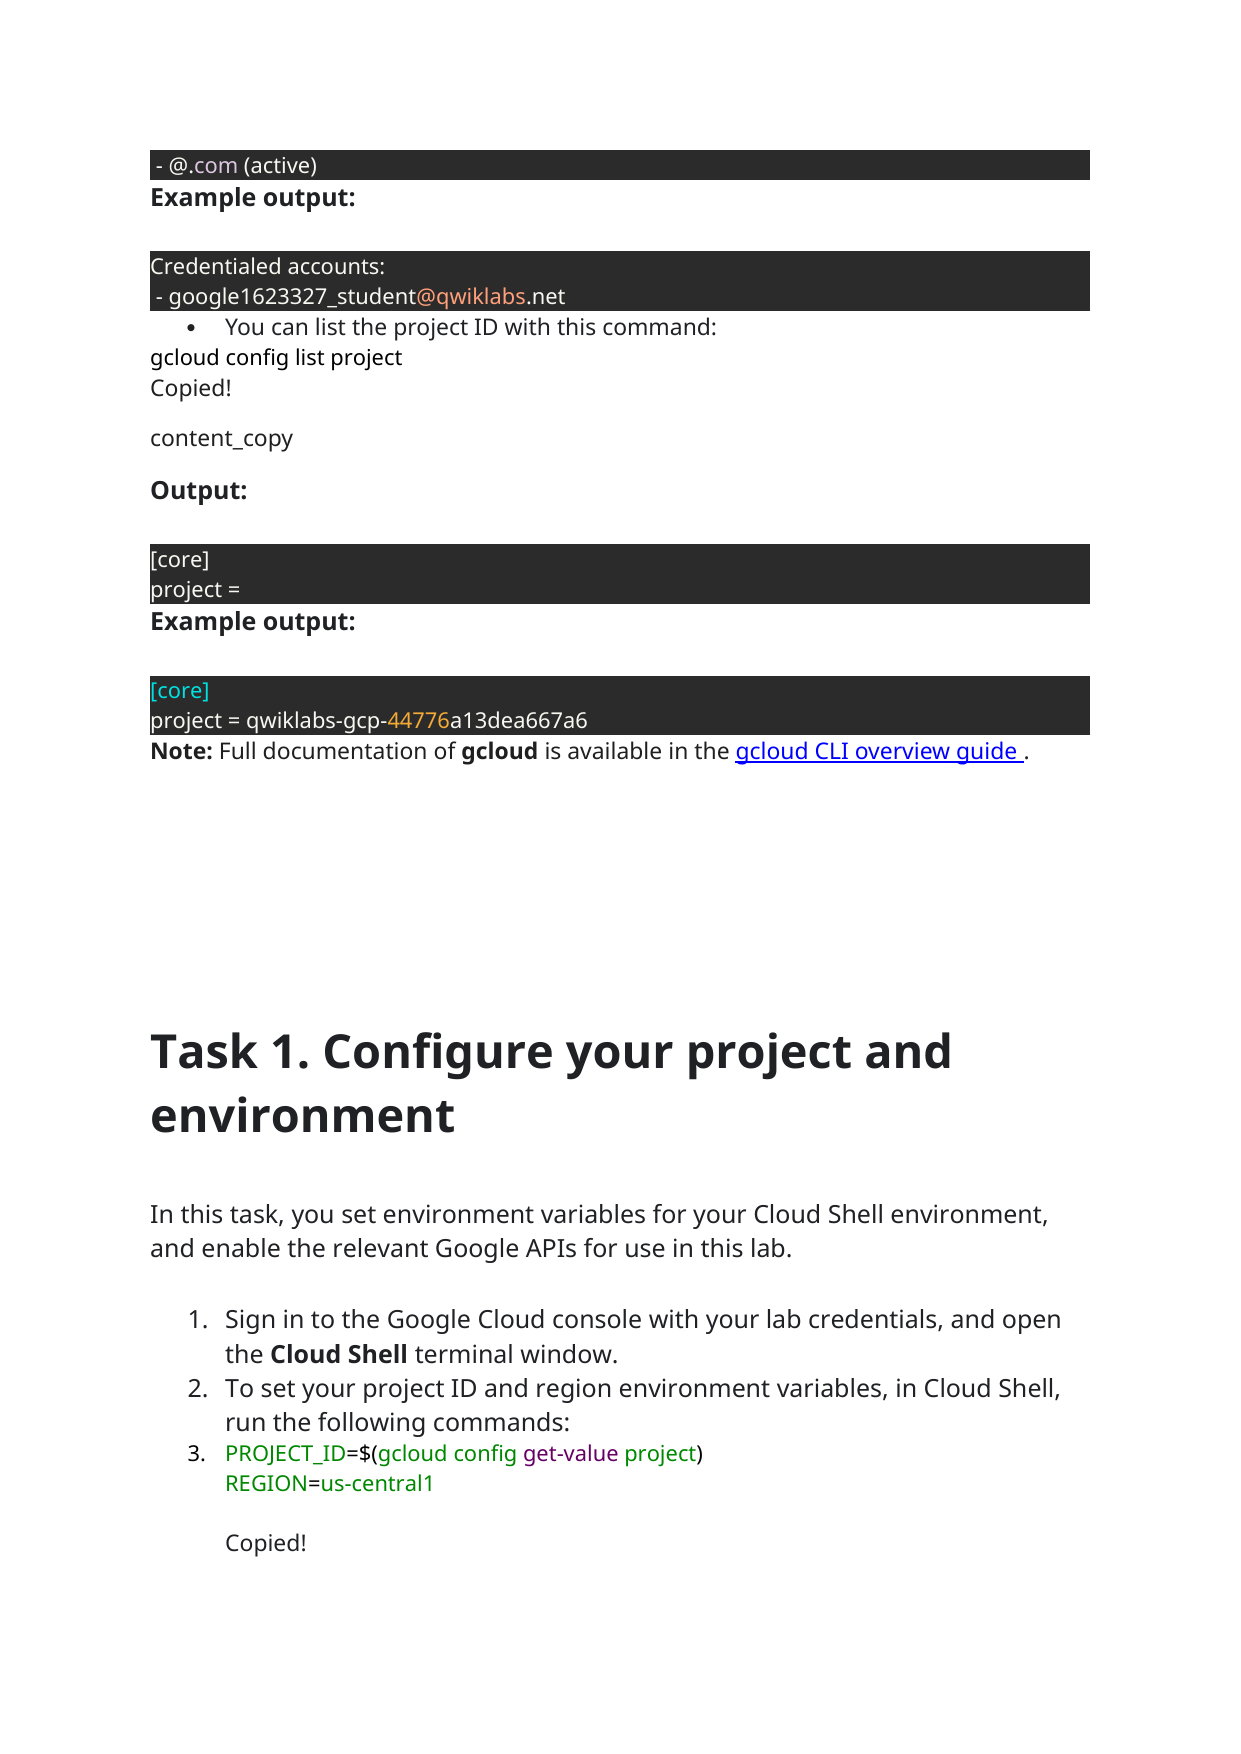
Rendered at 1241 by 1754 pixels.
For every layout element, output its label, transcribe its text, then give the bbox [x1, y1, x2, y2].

text REGION=us-central1 [225, 1468, 1090, 1498]
text Note: Full documentation of gcloud is available in the gcloud CLI overview guide . [150, 735, 1090, 766]
text In this task, you set environment variables for your Cloud Shell environment, and enable the relevant Google APIs for use in this lab. [150, 1197, 1090, 1265]
text Credentialed accounts: [150, 251, 1090, 281]
text - google1623327_student@qwiklabs.net [150, 281, 1090, 311]
text Copied! [225, 1527, 1090, 1558]
list Sign in to the Google Cloud console with your lab credentials, and open the Cloud Shell terminal window. [187, 1302, 1090, 1370]
text - @.com (active) [150, 150, 1090, 180]
list You can list the project ID with this command: [187, 311, 1090, 342]
text Example output: [150, 180, 1090, 214]
subtitle Task 1. Configure your project and environment [150, 1019, 1090, 1147]
text project = qwiklabs-gcp-44776a13dea667a6 [150, 705, 1090, 735]
text [core] [150, 676, 1090, 705]
list To set your project ID and region environment variables, in Cloud Shell, run the following commands: [187, 1370, 1090, 1438]
text Output: [150, 473, 1090, 507]
text Example output: [150, 604, 1090, 638]
text gcloud config list project [150, 342, 1090, 372]
text project = [150, 574, 1090, 604]
text Copied! [150, 372, 1090, 403]
text content_copy [150, 422, 1090, 454]
list PROJECT_ID=$(gcloud config get-value project) [187, 1438, 1090, 1468]
text [core] [150, 544, 1090, 574]
